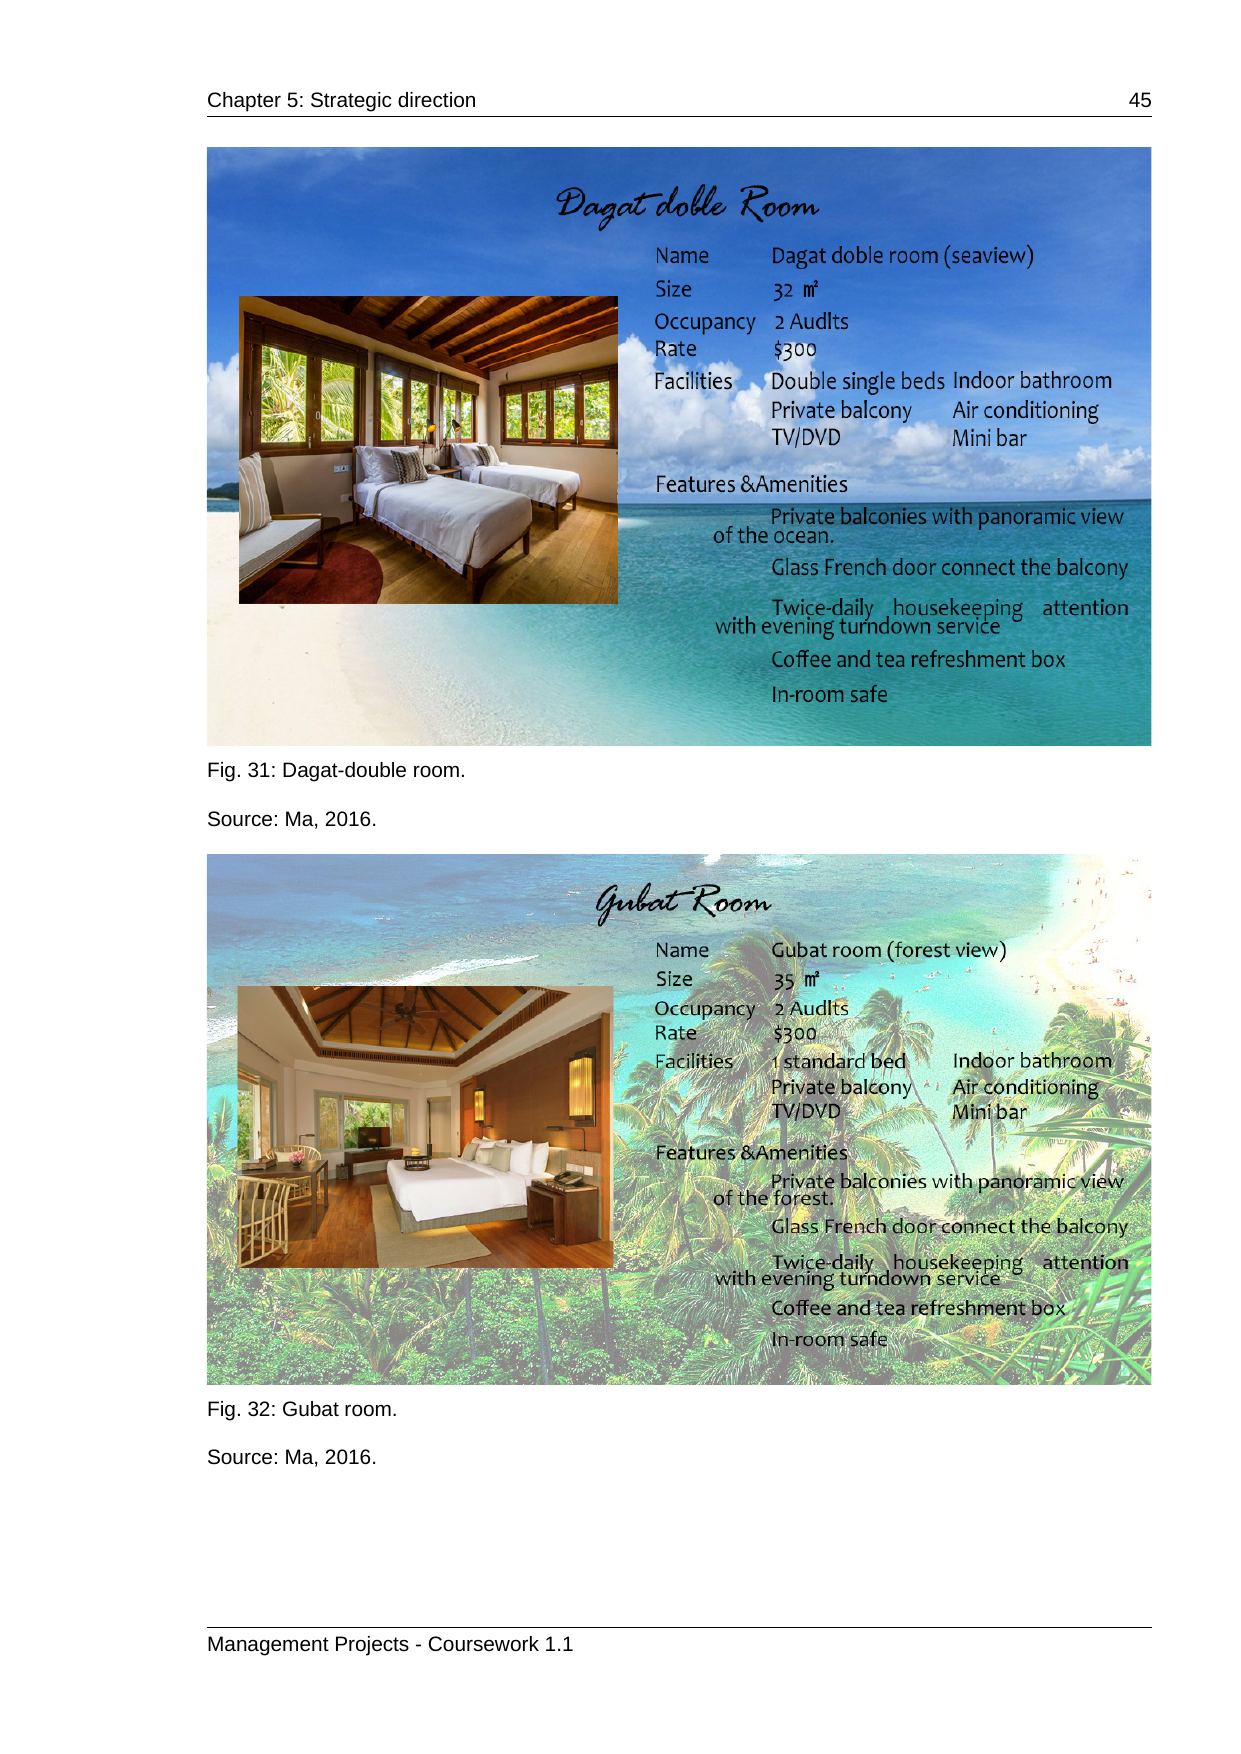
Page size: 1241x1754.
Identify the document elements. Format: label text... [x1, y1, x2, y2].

text Fig. 32: Gubat room. [207, 1397, 1152, 1421]
text Source: Ma, 2016. [207, 806, 1152, 830]
text Source: Ma, 2016. [207, 1445, 1152, 1469]
picture [206, 147, 1152, 746]
text Fig. 31: Dagat-double room. [207, 758, 1152, 782]
picture [206, 854, 1152, 1385]
